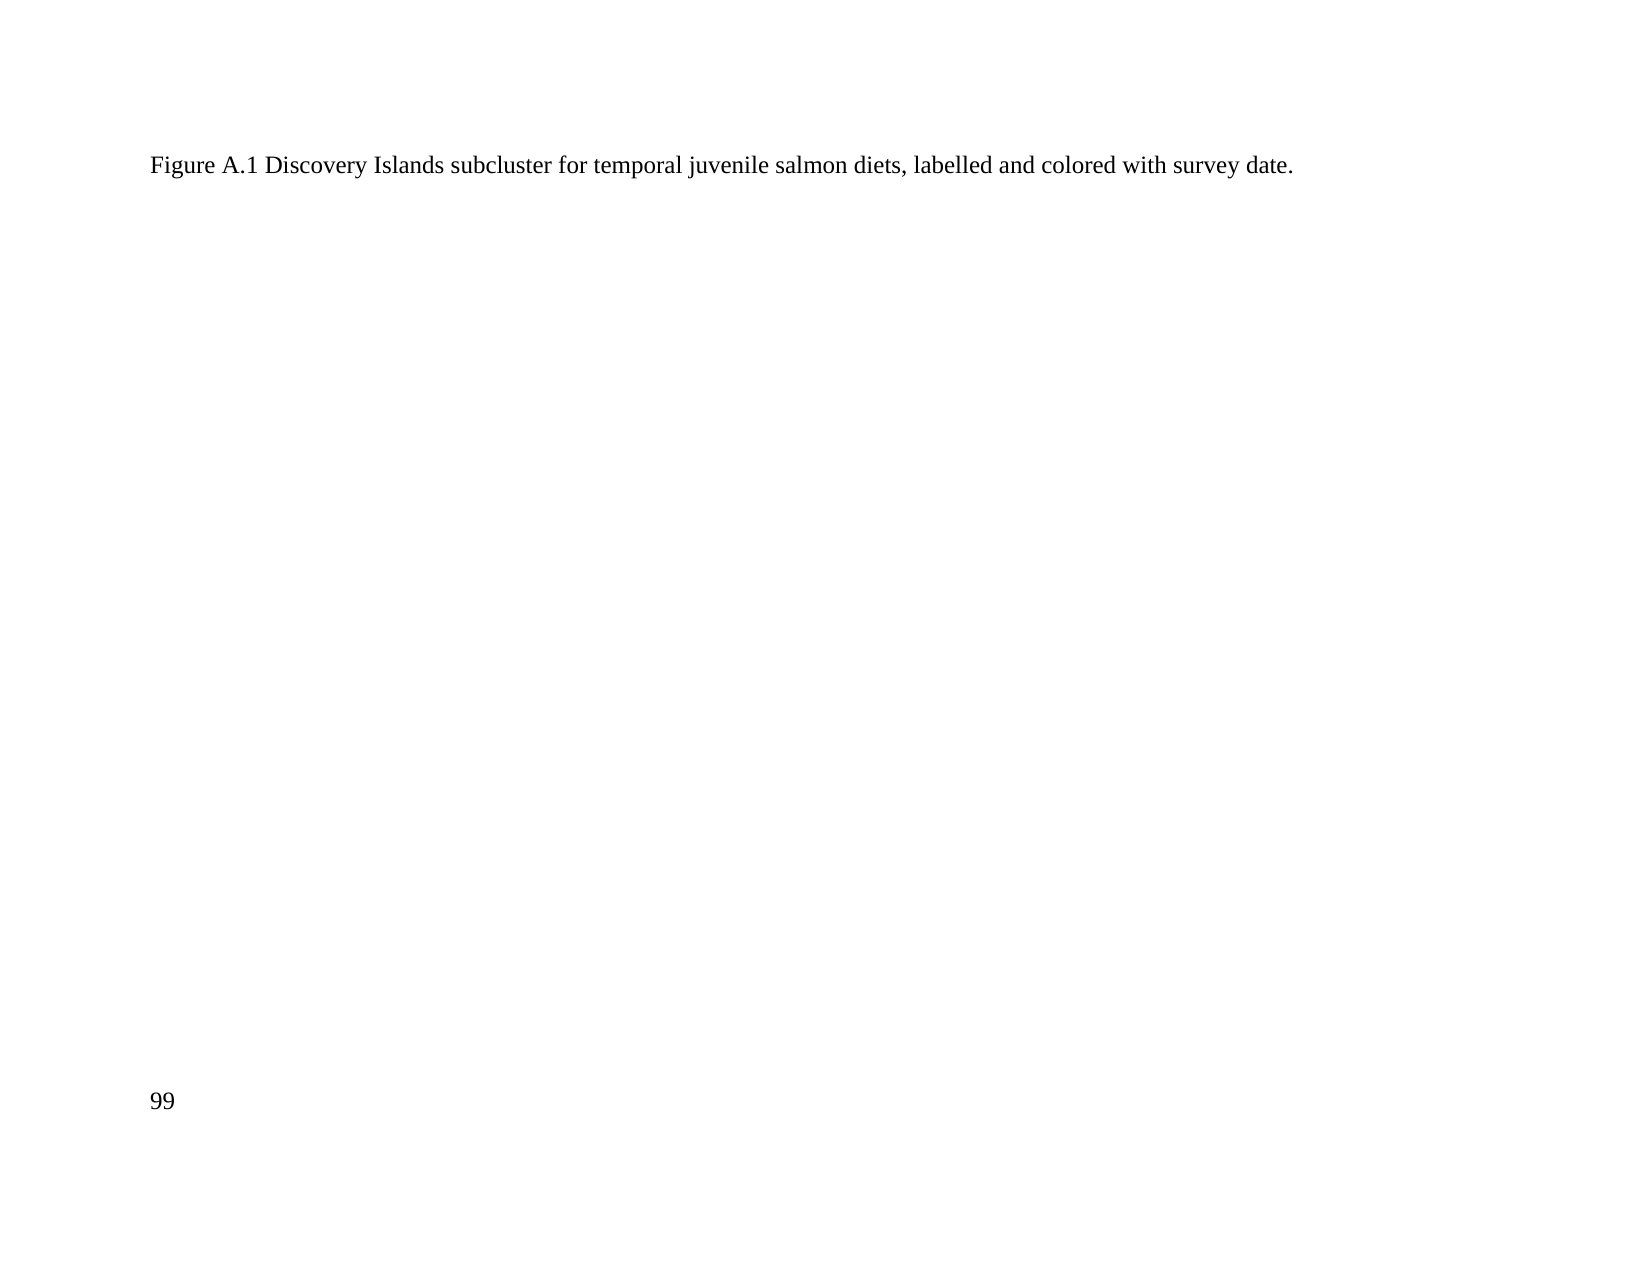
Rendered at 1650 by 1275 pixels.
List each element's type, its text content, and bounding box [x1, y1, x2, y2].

text Figure A.1 Discovery Islands subcluster for temporal juvenile salmon diets, labelled and colored with survey date. [150, 150, 1500, 179]
